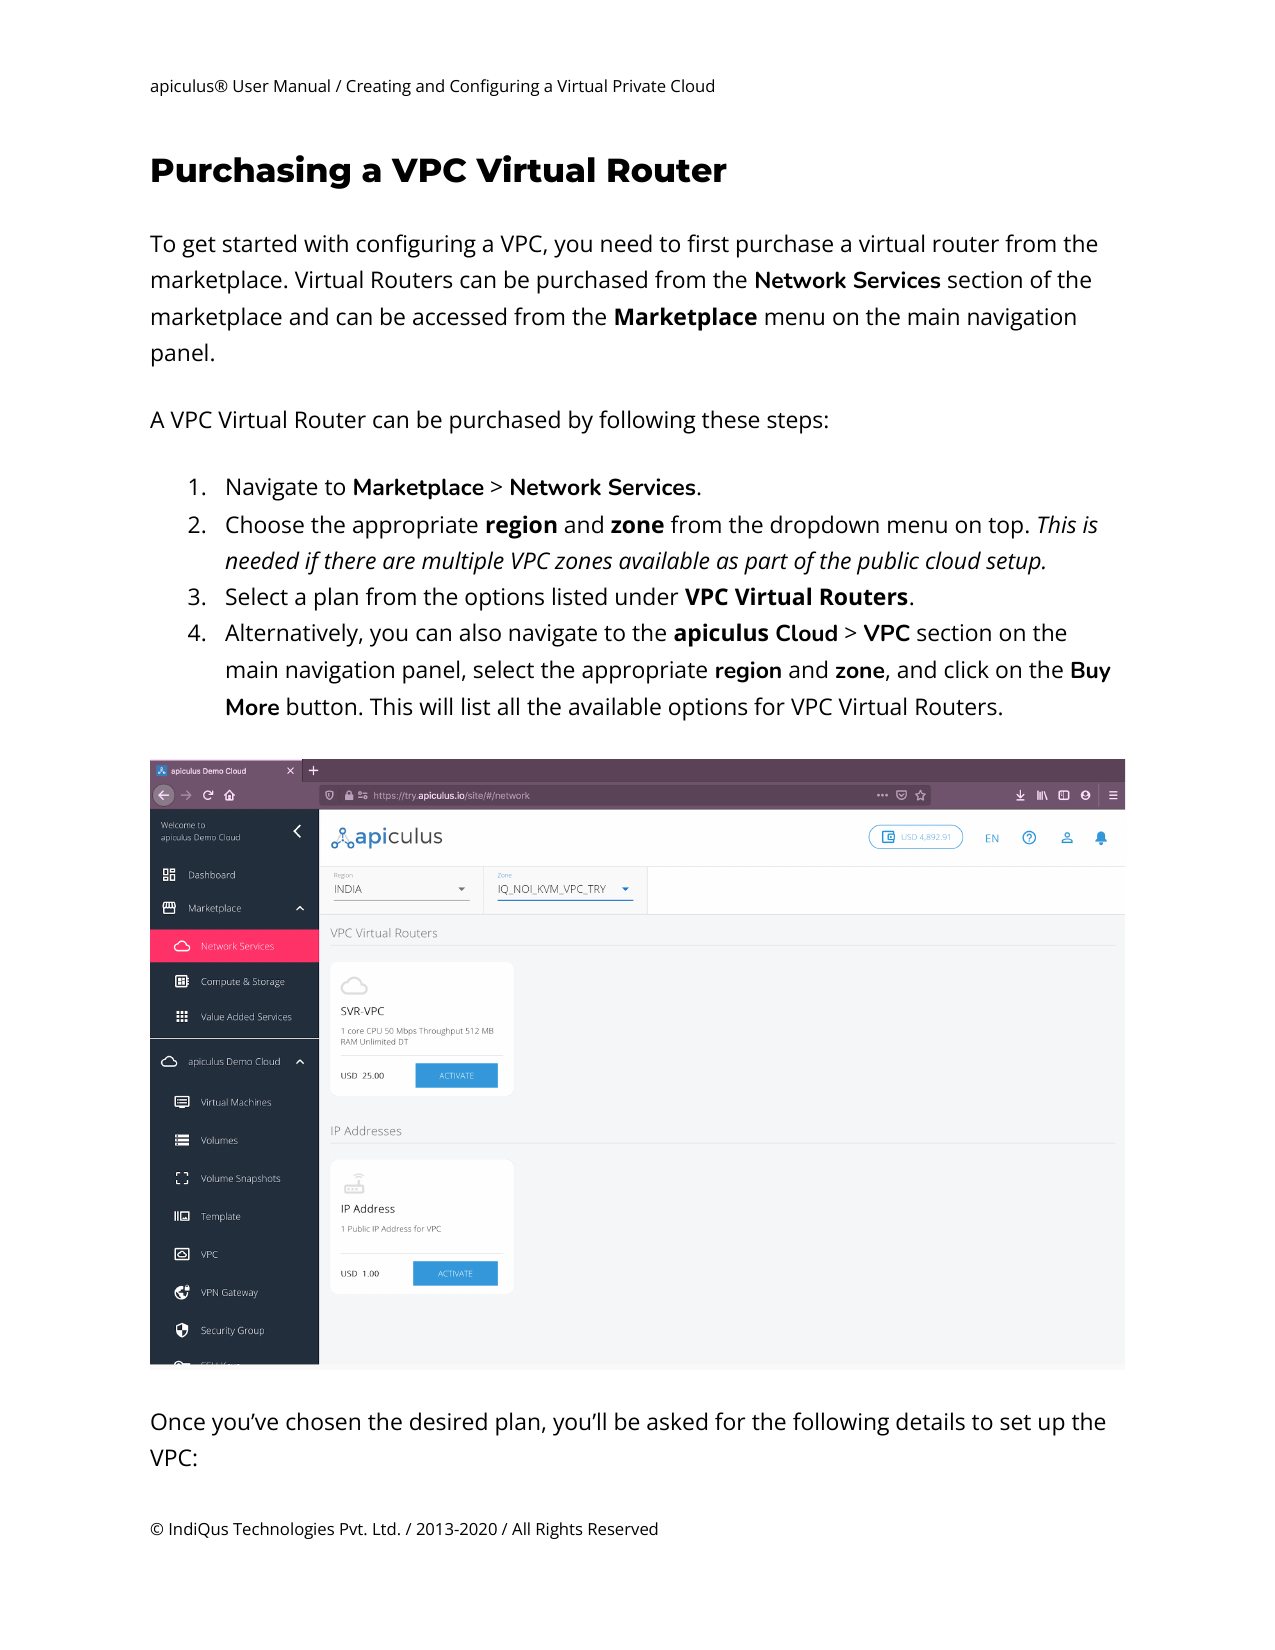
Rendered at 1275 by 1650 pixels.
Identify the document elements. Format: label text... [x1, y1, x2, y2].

text A VPC Virtual Router can be purchased by following these steps: [150, 404, 1125, 435]
list Select a plan from the options listed under VPC Virtual Routers. [187, 581, 1125, 612]
subtitle Purchasing a VPC Virtual Router [150, 150, 1125, 191]
text To get started with configuring a VPC, you need to first purchase a virtual router from the marketplace. Virtual Routers can be purchased from the Network Services section of the marketplace and can be accessed from the Marketplace menu on the main navigation panel. [150, 228, 1125, 368]
text Once you’ve chosen the desired plan, you’ll be asked for the following details to set up the VPC: [150, 1406, 1125, 1473]
list Choose the appropriate region and zone from the dropdown menu on top. This is needed if there are multiple VPC zones available as part of the public cloud setup. [187, 509, 1125, 576]
picture [150, 759, 1125, 1370]
list Alternatively, you can also navigate to the apiculus Cloud > VPC section on the main navigation panel, select the appropriate region and zone, and click on the Buy More button. This will list all the available options for VPC Virtual Routers. [187, 616, 1125, 723]
list Navigate to Marketplace > Network Services. [187, 471, 1125, 504]
